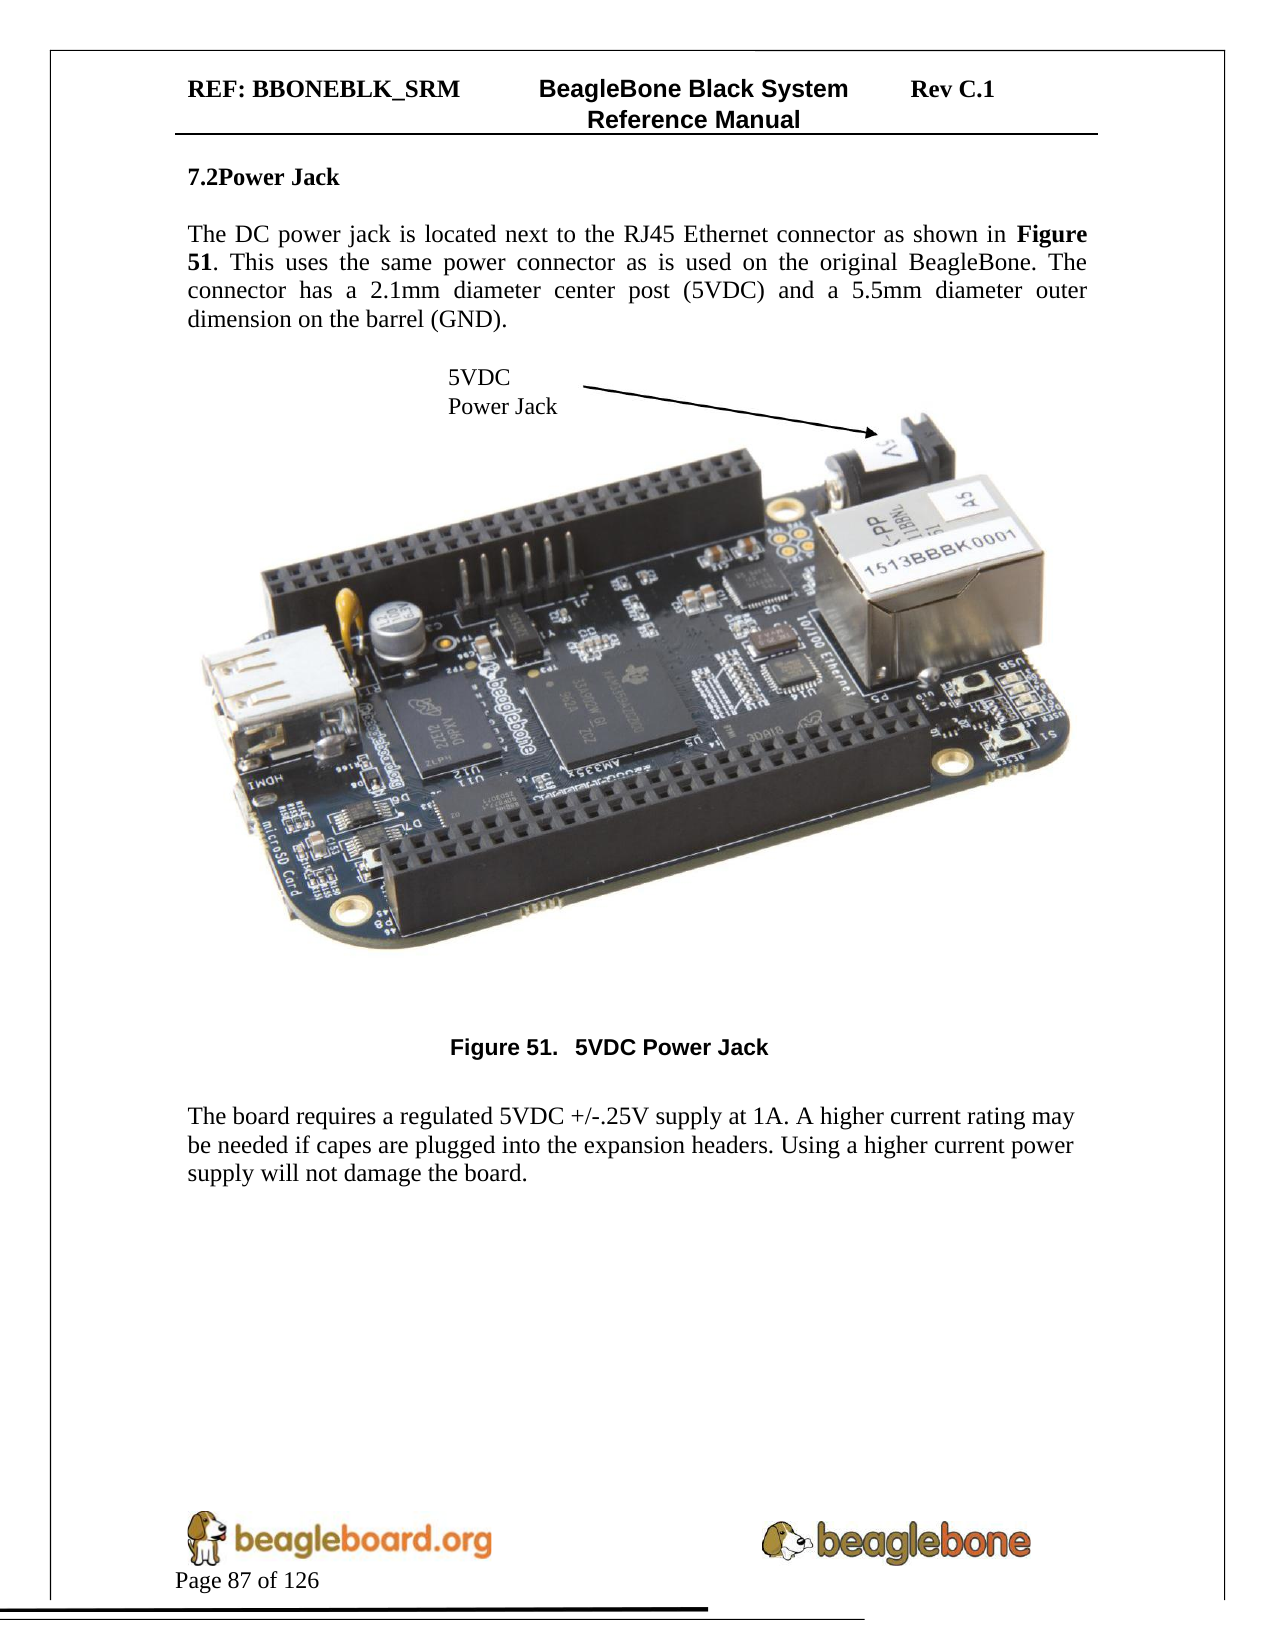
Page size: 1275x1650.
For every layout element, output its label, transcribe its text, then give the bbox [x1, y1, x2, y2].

text Page 87 of 126 [175, 1567, 1098, 1594]
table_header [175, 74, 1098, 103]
picture [187, 1511, 492, 1566]
text 5VDC Power Jack [448, 363, 562, 420]
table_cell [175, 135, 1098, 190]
text The board requires a regulated 5VDC +/-.25V supply at 1A. A higher current rating may be needed if capes are plugged into the expansion headers. Using a higher current power supply will not damage the board. [187, 1102, 1075, 1187]
picture [187, 353, 1088, 992]
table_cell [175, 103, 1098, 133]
text Figure 51. 5VDC Power Jack [450, 1034, 1098, 1060]
text The DC power jack is located next to the RJ45 Ethernet connector as shown in Figure 51. This uses the same power connector as is used on the original BeagleBone. The connector has a 2.1mm diameter center post (5VDC) and a 5.5mm diameter outer dimension on the barrel (GND). [187, 220, 1087, 333]
picture [0, 1606, 709, 1612]
picture [762, 1521, 1031, 1566]
